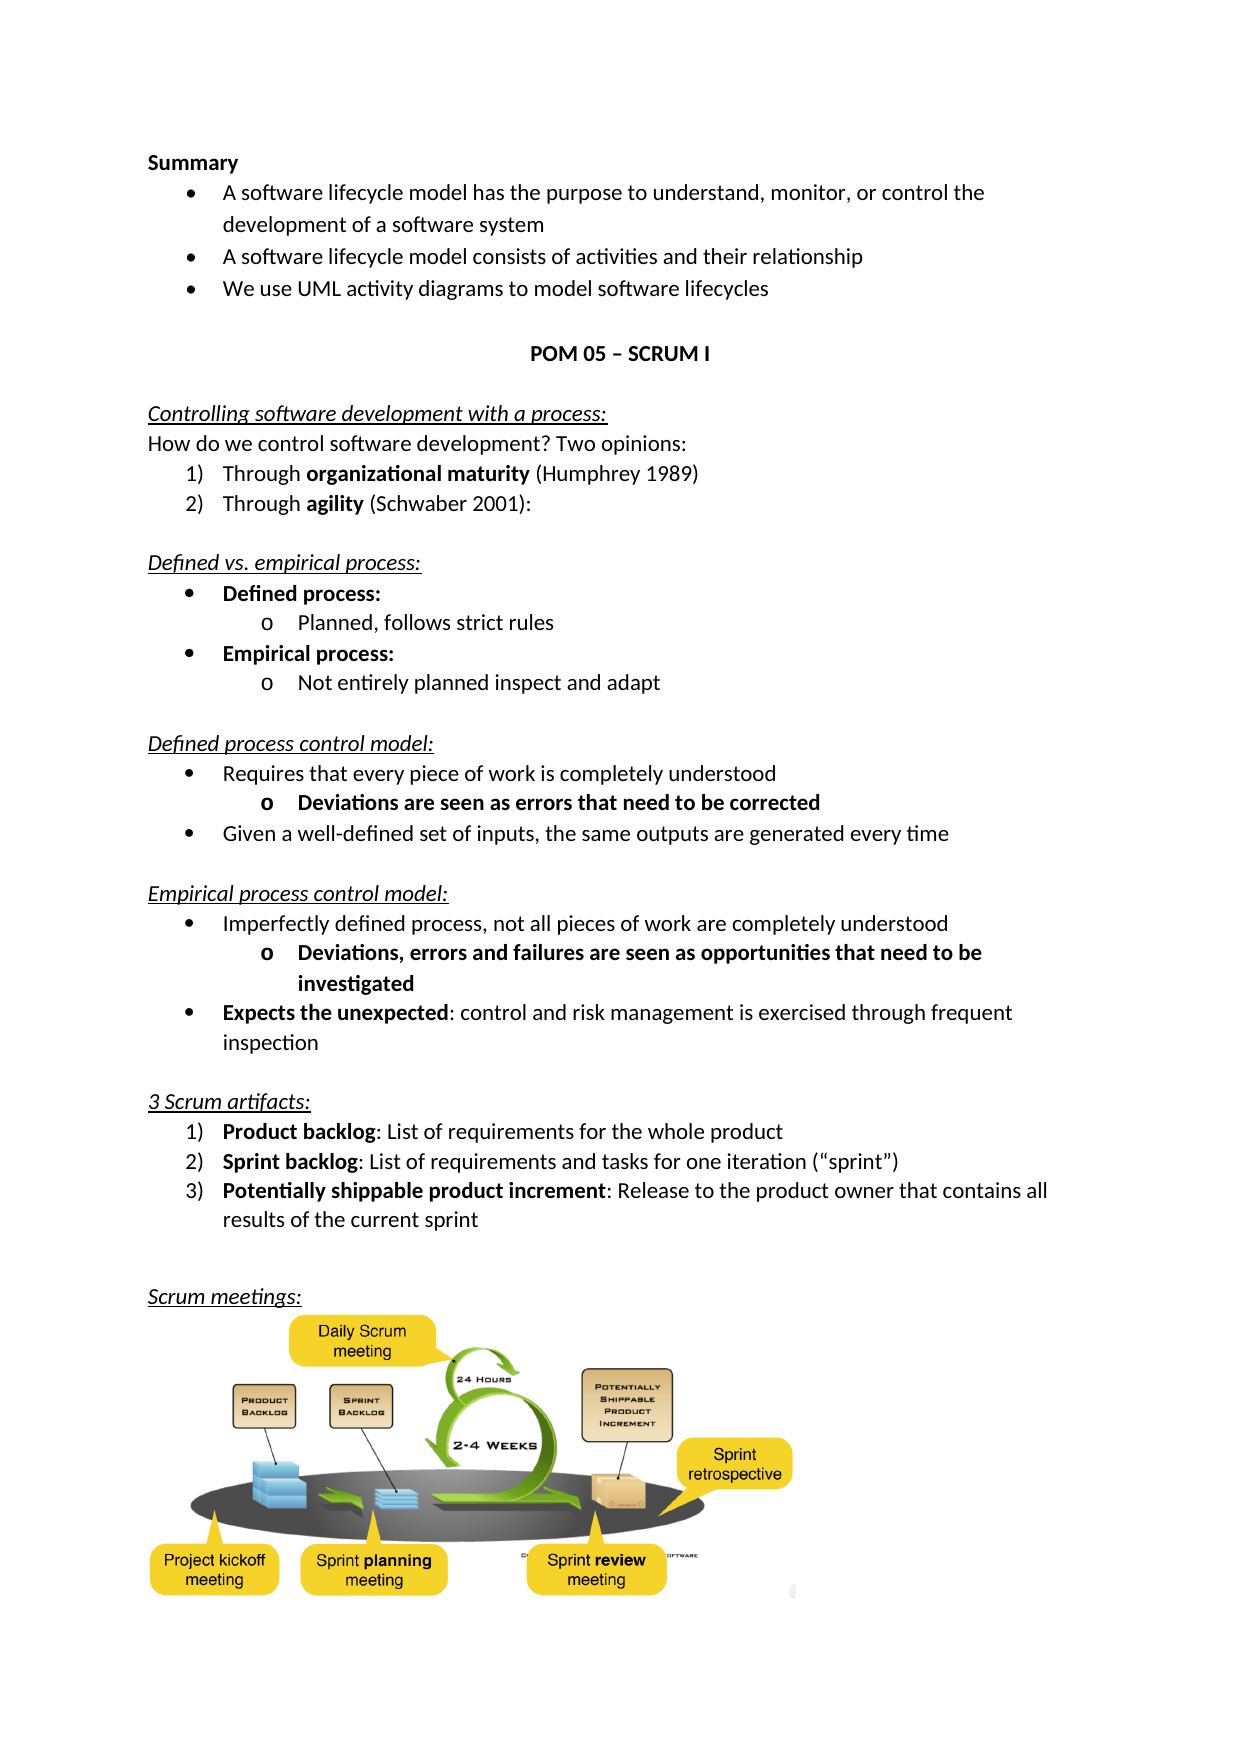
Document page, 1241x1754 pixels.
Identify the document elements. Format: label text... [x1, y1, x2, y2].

list Deviations are seen as errors that need to be corrected [260, 788, 1093, 818]
text How do we control software development? Two opinions: [148, 429, 1093, 457]
list Not entirely planned inspect and adapt [260, 668, 1093, 697]
text Controlling software development with a process: [148, 399, 1093, 427]
list Expects the unexpected: control and risk management is exercised through frequent inspection [185, 998, 1093, 1056]
list Product backlog: List of requirements for the whole product [185, 1117, 1093, 1145]
picture [147, 1312, 796, 1598]
list Deviations, errors and failures are seen as opportunities that need to be investigated [260, 938, 1093, 997]
list Requires that every piece of work is completely understood [185, 759, 1093, 787]
list Potentially shippable product increment: Release to the product owner that contains all results of the current sprint [185, 1176, 1093, 1233]
list Given a well-defined set of inputs, the same outputs are generated every time [185, 819, 1093, 847]
list Empirical process: [185, 639, 1093, 667]
list Imperfectly defined process, not all pieces of work are completely understood [185, 909, 1093, 937]
text Defined vs. empirical process: [148, 548, 1093, 577]
list We use UML activity diagrams to model software lifecycles [185, 274, 1093, 302]
list A software lifecycle model has the purpose to understand, monitor, or control the development of a software system [185, 178, 1093, 238]
list Sprint backlog: List of requirements and tasks for one iteration (“sprint”) [185, 1147, 1093, 1175]
text 3 Scrum artifacts: [148, 1087, 1093, 1115]
text POM 05 – SCRUM I [148, 339, 1093, 367]
text Scrum meetings: [148, 1282, 1093, 1310]
text Defined process control model: [148, 729, 1093, 757]
list Through agility (Schwaber 2001): [185, 489, 1093, 517]
text Summary [148, 148, 1093, 176]
text Empirical process control model: [148, 879, 1093, 907]
list Through organizational maturity (Humphrey 1989) [185, 459, 1093, 488]
list Planned, follows strict rules [260, 608, 1093, 637]
list Defined process: [185, 579, 1093, 607]
list A software lifecycle model consists of activities and their relationship [185, 242, 1093, 270]
